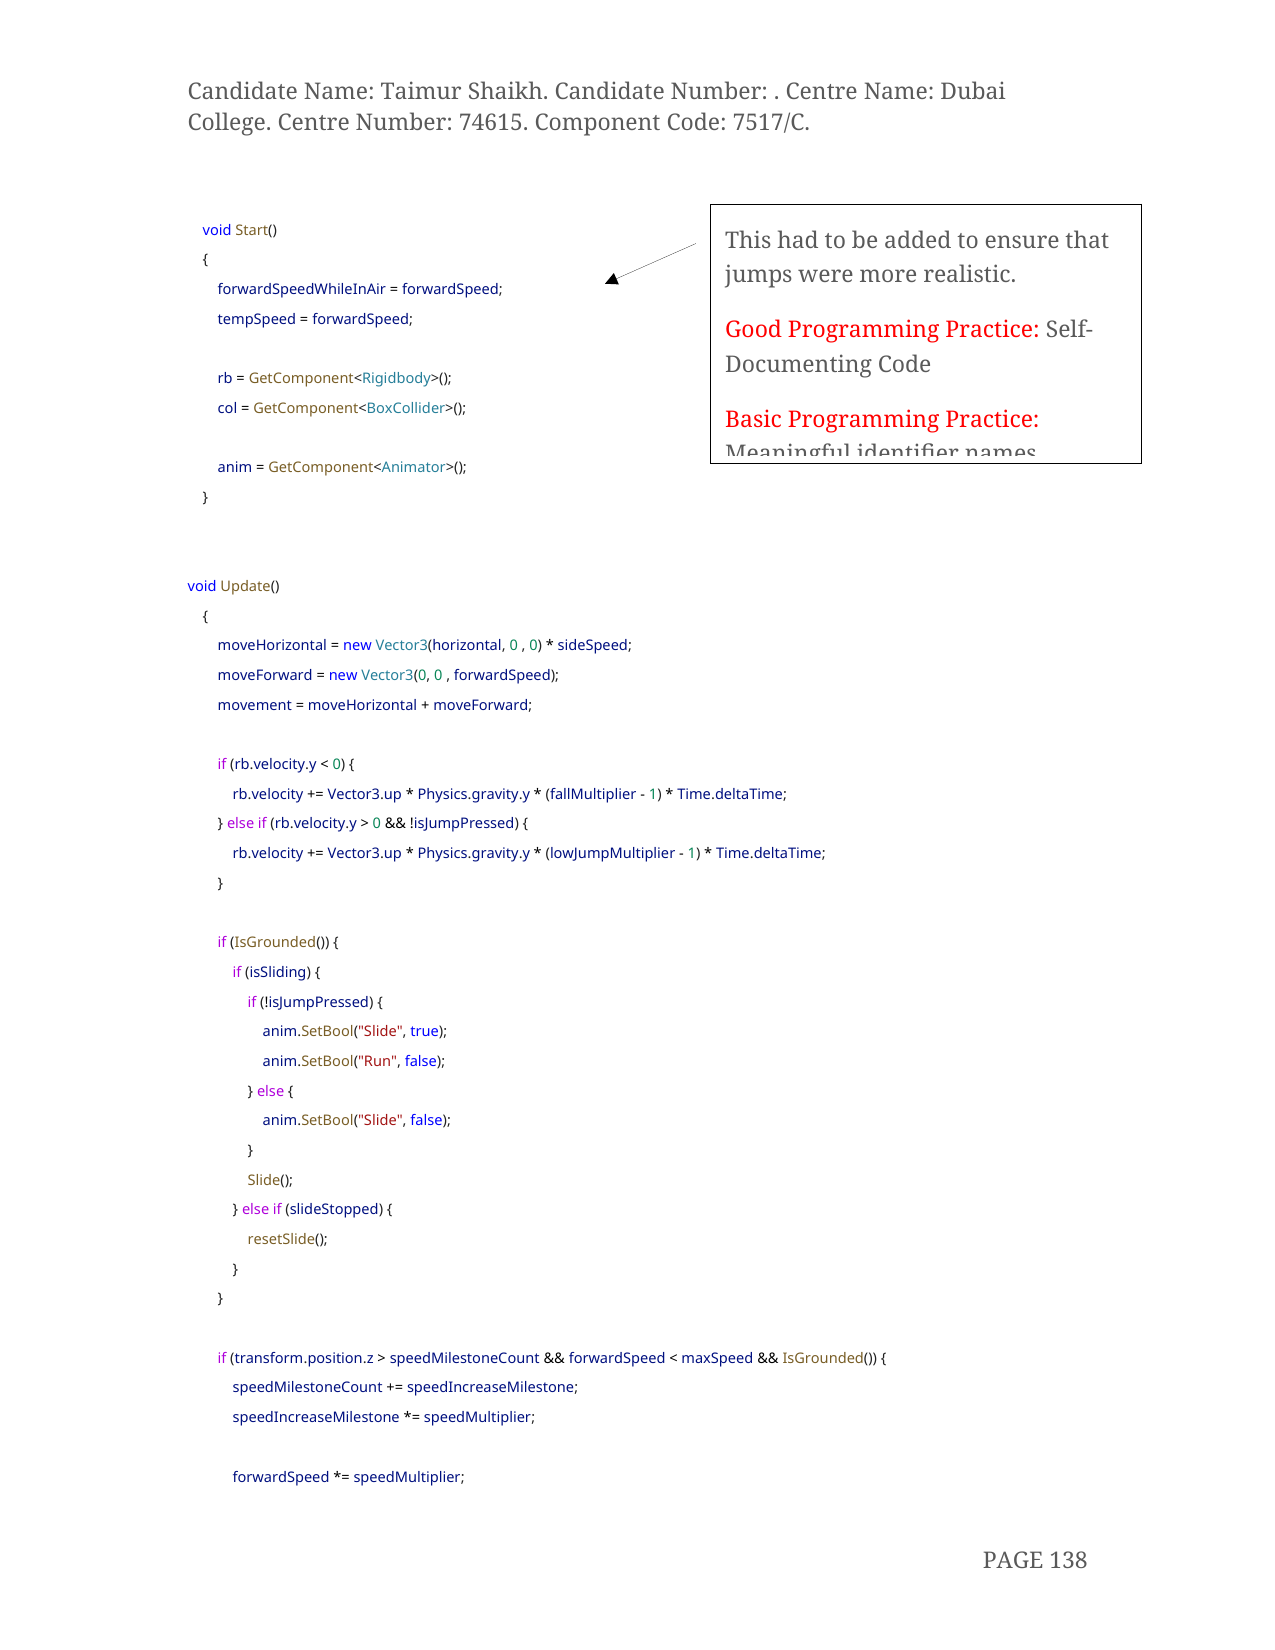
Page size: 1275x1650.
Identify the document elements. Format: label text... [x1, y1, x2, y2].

text rb.velocity += Vector3.up * Physics.gravity.y * (fallMultiplier - 1) * Time.deltaTime; [187, 774, 1087, 803]
text if (rb.velocity.y < 0) { [187, 744, 1087, 774]
text speedIncreaseMilestone *= speedMultiplier; [187, 1397, 1087, 1427]
text moveHorizontal = new Vector3(horizontal, 0 , 0) * sideSpeed; [187, 625, 1087, 655]
text void Start() [187, 210, 710, 239]
text if (transform.position.z > speedMilestoneCount && forwardSpeed < maxSpeed && IsGrounded()) { [187, 1338, 1087, 1367]
text rb = GetComponent<Rigidbody>(); [187, 358, 710, 388]
text resetSlide(); [187, 1219, 1087, 1249]
text tempSpeed = forwardSpeed; [187, 299, 710, 328]
text } [187, 1278, 1087, 1308]
text if (!isJumpPressed) { [187, 982, 1087, 1011]
text } else { [187, 1071, 1087, 1100]
text } [187, 1130, 1087, 1160]
text } else if (slideStopped) { [187, 1189, 1087, 1219]
text } [187, 863, 1087, 892]
text moveForward = new Vector3(0, 0 , forwardSpeed); [187, 655, 1087, 685]
text Slide(); [187, 1160, 1087, 1189]
text anim.SetBool("Slide", true); [187, 1011, 1087, 1041]
text { [187, 596, 1087, 625]
text col = GetComponent<BoxCollider>(); [187, 388, 710, 417]
text rb.velocity += Vector3.up * Physics.gravity.y * (lowJumpMultiplier - 1) * Time.deltaTime; [187, 833, 1087, 863]
text speedMilestoneCount += speedIncreaseMilestone; [187, 1367, 1087, 1397]
text void Update() [187, 566, 1087, 596]
text anim.SetBool("Slide", false); [187, 1100, 1087, 1130]
text anim = GetComponent<Animator>(); [187, 447, 1087, 477]
text } [187, 477, 1087, 507]
text if (isSliding) { [187, 952, 1087, 982]
text if (IsGrounded()) { [187, 922, 1087, 952]
text } [187, 1249, 1087, 1278]
text forwardSpeedWhileInAir = forwardSpeed; [187, 269, 710, 299]
text forwardSpeed *= speedMultiplier; [187, 1457, 1087, 1486]
text anim.SetBool("Run", false); [187, 1041, 1087, 1071]
text } else if (rb.velocity.y > 0 && !isJumpPressed) { [187, 803, 1087, 833]
text movement = moveHorizontal + moveForward; [187, 685, 1087, 714]
text { [187, 239, 710, 269]
